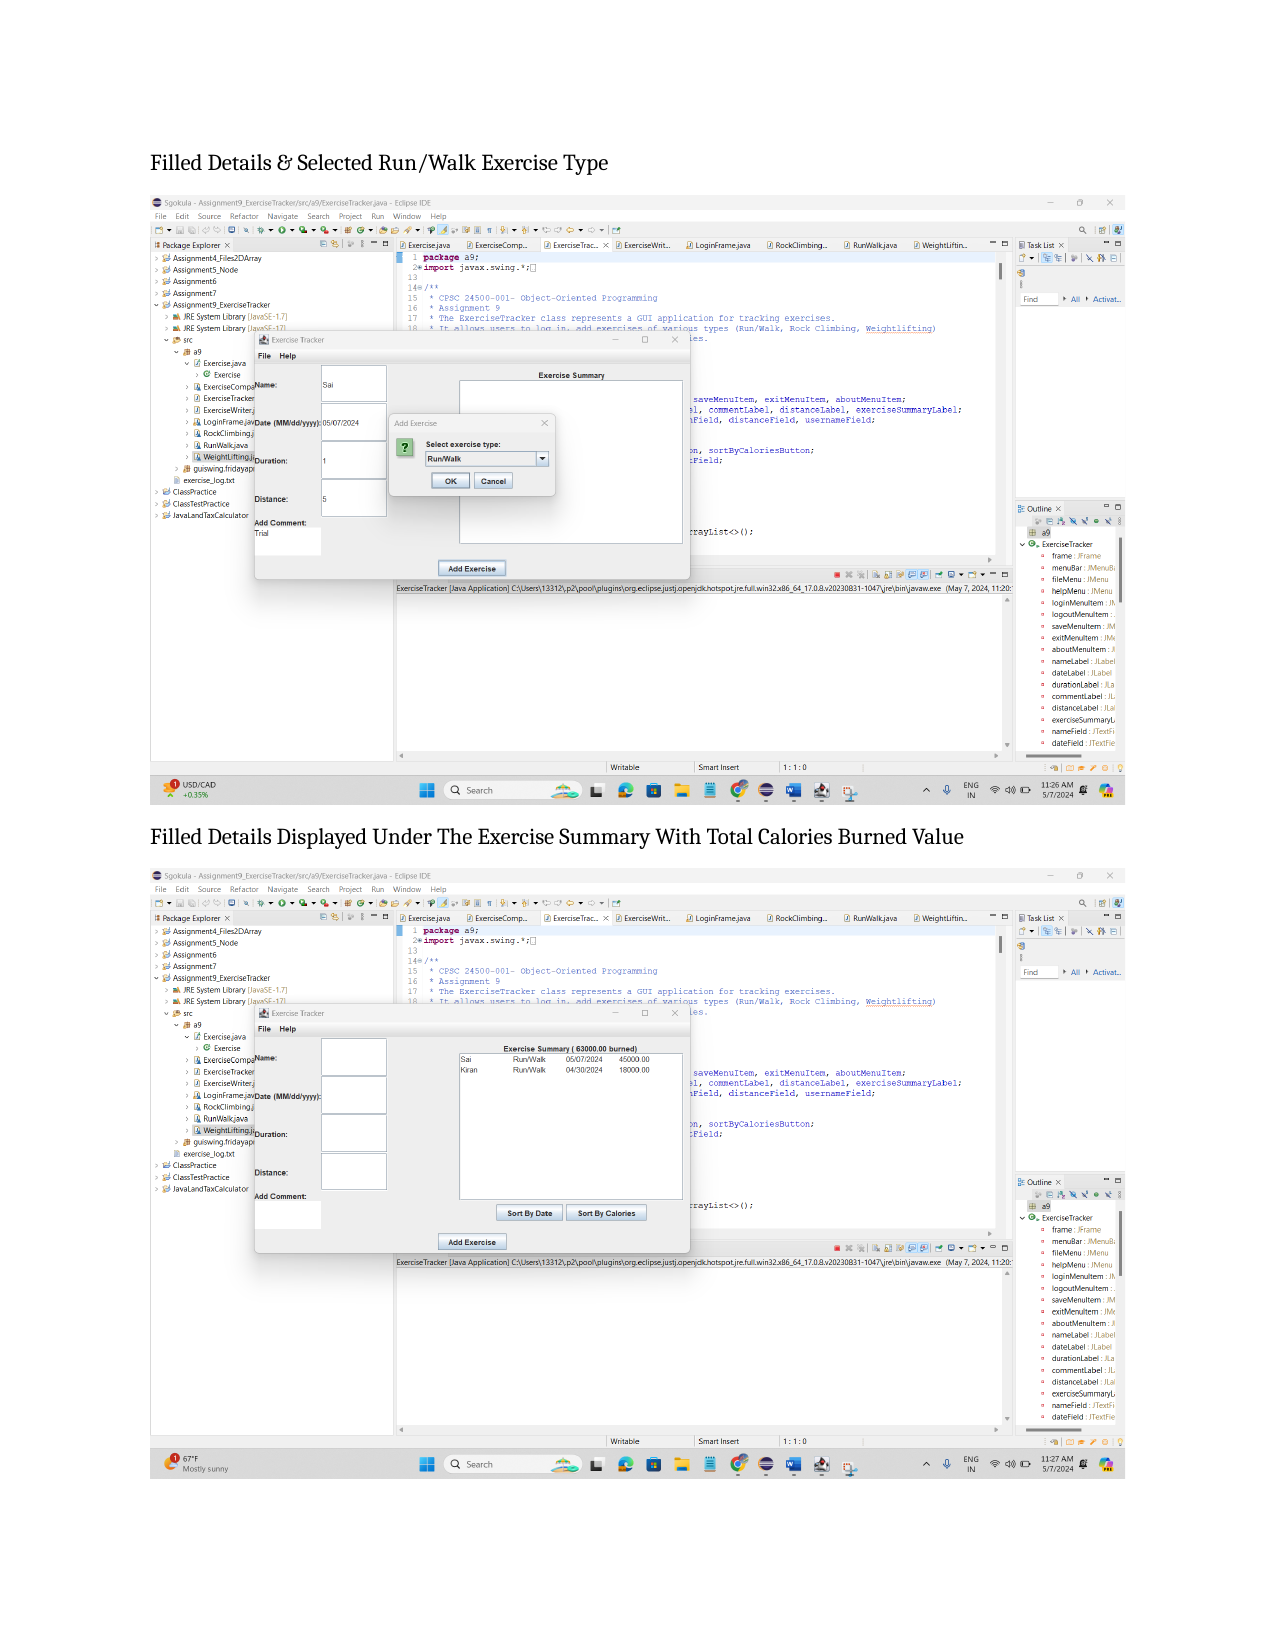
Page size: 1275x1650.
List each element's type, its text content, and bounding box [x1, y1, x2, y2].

picture [150, 195, 1125, 805]
picture [150, 868, 1125, 1479]
text Filled Details Displayed Under The Exercise Summary With Total Calories Burned Value [150, 824, 1125, 850]
text Filled Details & Selected Run/Walk Exercise Type [150, 150, 1125, 176]
